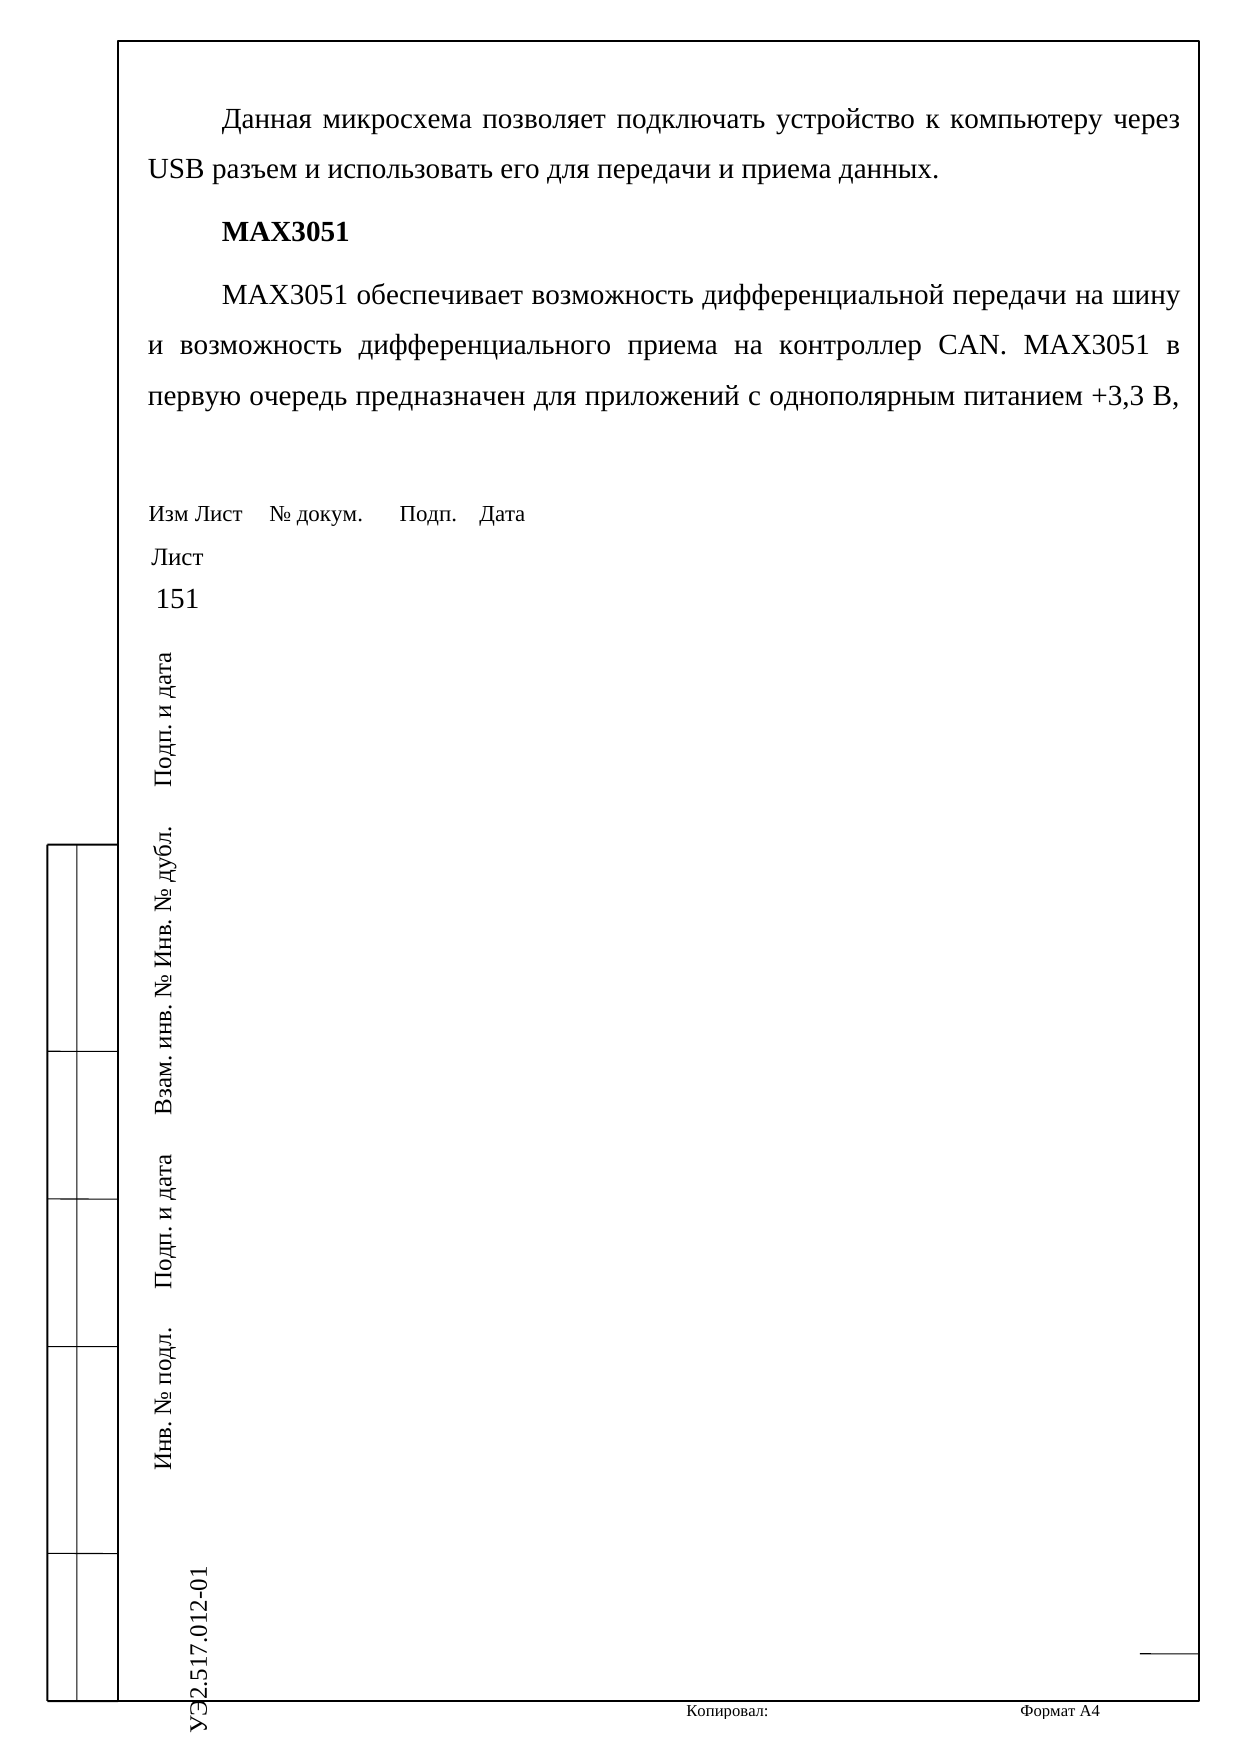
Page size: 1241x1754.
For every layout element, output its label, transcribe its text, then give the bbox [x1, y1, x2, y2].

text MAX3051 [148, 214, 1181, 248]
text MAX3051 обеспечивает возможность дифференциальной передачи на шину и возможность дифференциального приема на контроллер CAN. MAX3051 в первую очередь предназначен для приложений с однополярным питанием +3,3 В, которые не требуют строгой защиты от сбоев, предусмотренной автомобильной промышленностью (ISO 11898). MAX3051 имеет четыре различных режима работы: высокоскоростной режим, режим управления наклоном, режим ожидания и режим отключения. Высокоскоростной режим позволяет передавать данные со скоростью до 1 Мбит/с. Режим управления наклоном можно использовать для программирования скорости нарастания передатчика для скорости передачи данных до 500 кбит/с. Это снижает влияние электромагнитных помех, что позволяет использовать неэкранированный витой или параллельный кабель. В режиме ожидания передатчик выключен, а приемник находится на высоком уровне, переводя MAX3051 в слаботочный режим. В режиме выключения передатчик и приемник выключены. [148, 277, 1181, 411]
text Данная микросхема позволяет подключать устройство к компьютеру через USB разъем и использовать его для передачи и приема данных. [148, 101, 1181, 185]
